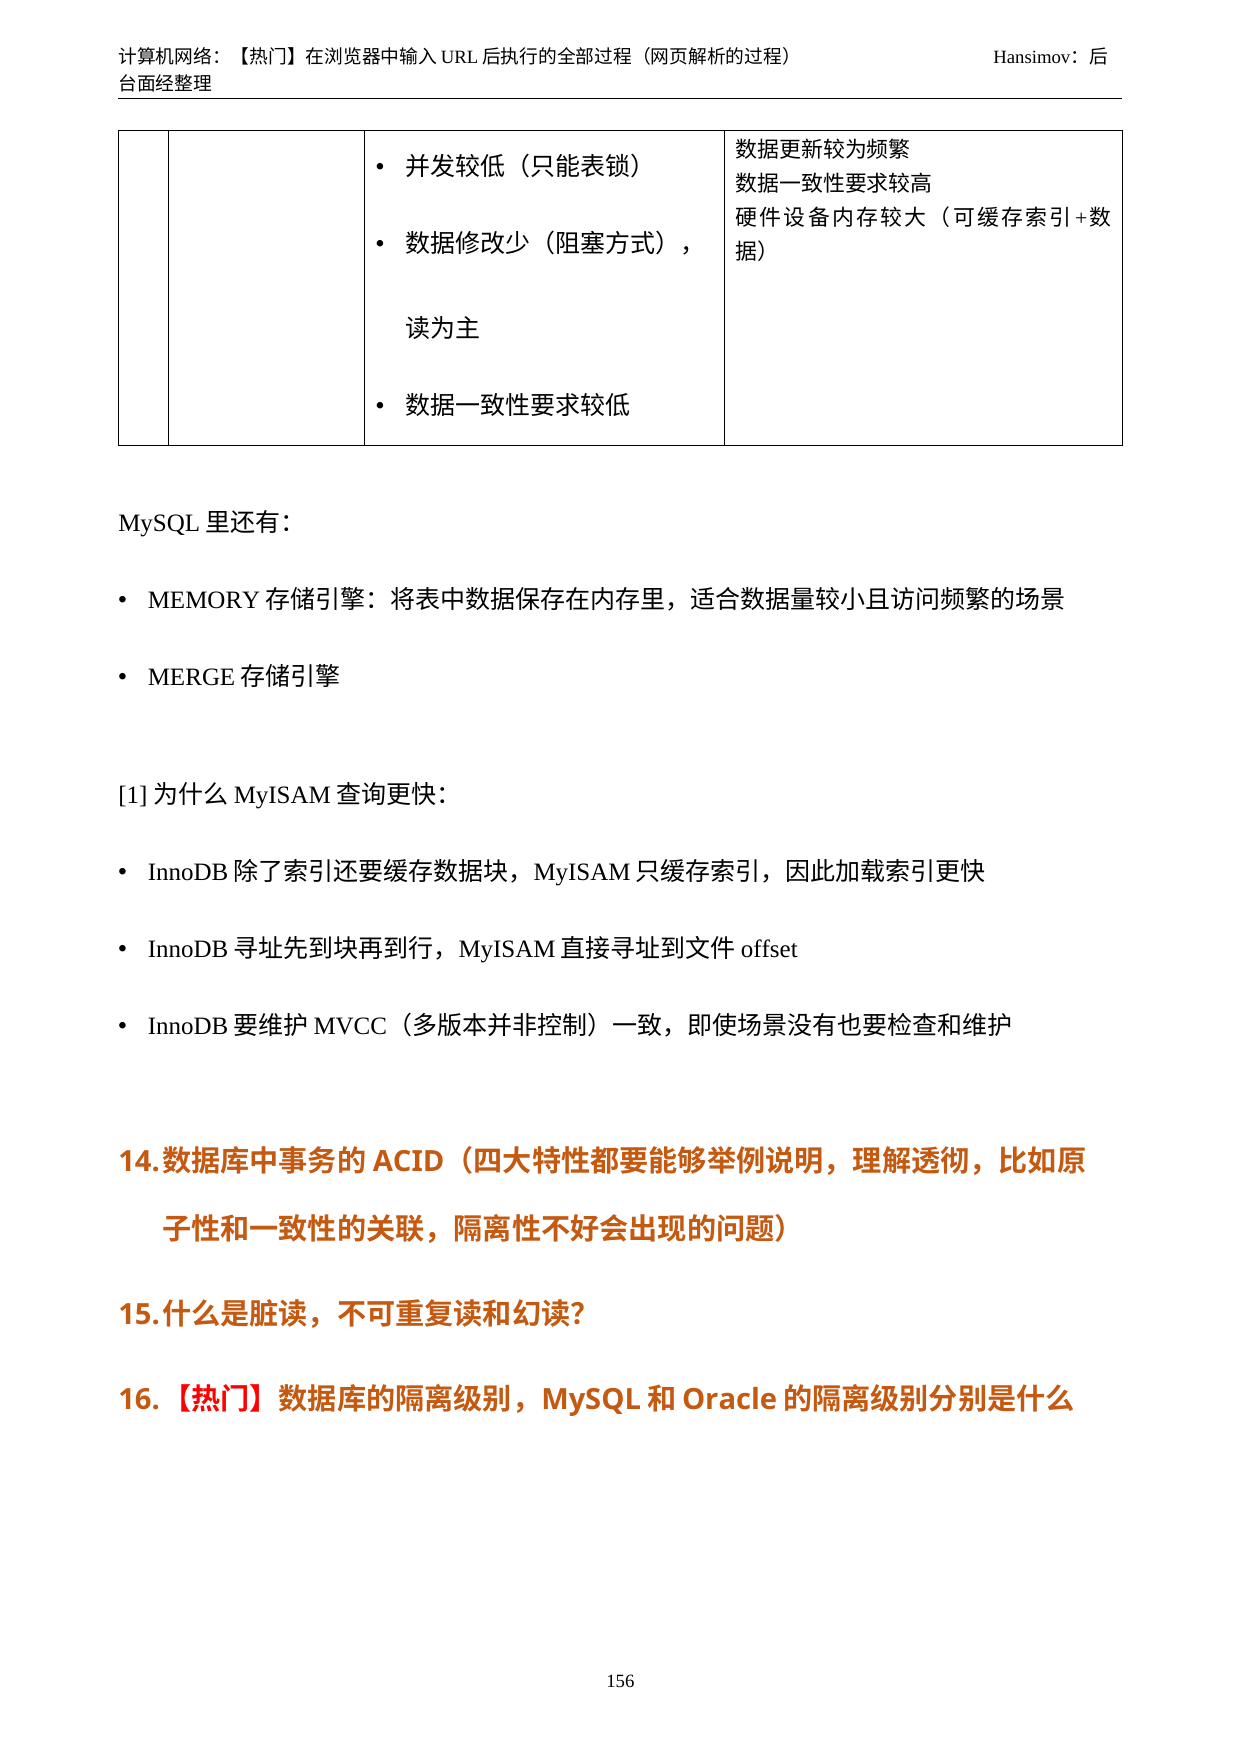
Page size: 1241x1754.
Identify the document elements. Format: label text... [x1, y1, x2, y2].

subtitle 什么是脏读，不可重复读和幻读？ [118, 1278, 1097, 1346]
subtitle 数据库中事务的 ACID（四大特性都要能够举例说明，理解透彻，比如原子性和一致性的关联，隔离性不好会出现的问题） [118, 1125, 1097, 1261]
text InnoDB除了索引还要缓存数据块，MyISAM只缓存索引，因此加载索引更快 [118, 836, 1122, 904]
text InnoDB要维护MVCC（多版本并非控制）一致，即使场景没有也要检查和维护 [118, 990, 1122, 1058]
text MEMORY存储引擎：将表中数据保存在内存里，适合数据量较小且访问频繁的场景 [118, 564, 1122, 632]
text MySQL里还有： [118, 487, 1122, 555]
text InnoDB寻址先到块再到行，MyISAM直接寻址到文件offset [118, 913, 1122, 981]
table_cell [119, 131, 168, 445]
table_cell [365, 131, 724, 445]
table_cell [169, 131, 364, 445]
subtitle 【热门】数据库的隔离级别，MySQL和Oracle的隔离级别分别是什么 [118, 1363, 1097, 1431]
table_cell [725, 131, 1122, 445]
text [1] 为什么MyISAM查询更快： [118, 759, 1122, 827]
text MERGE存储引擎 [118, 641, 1122, 709]
